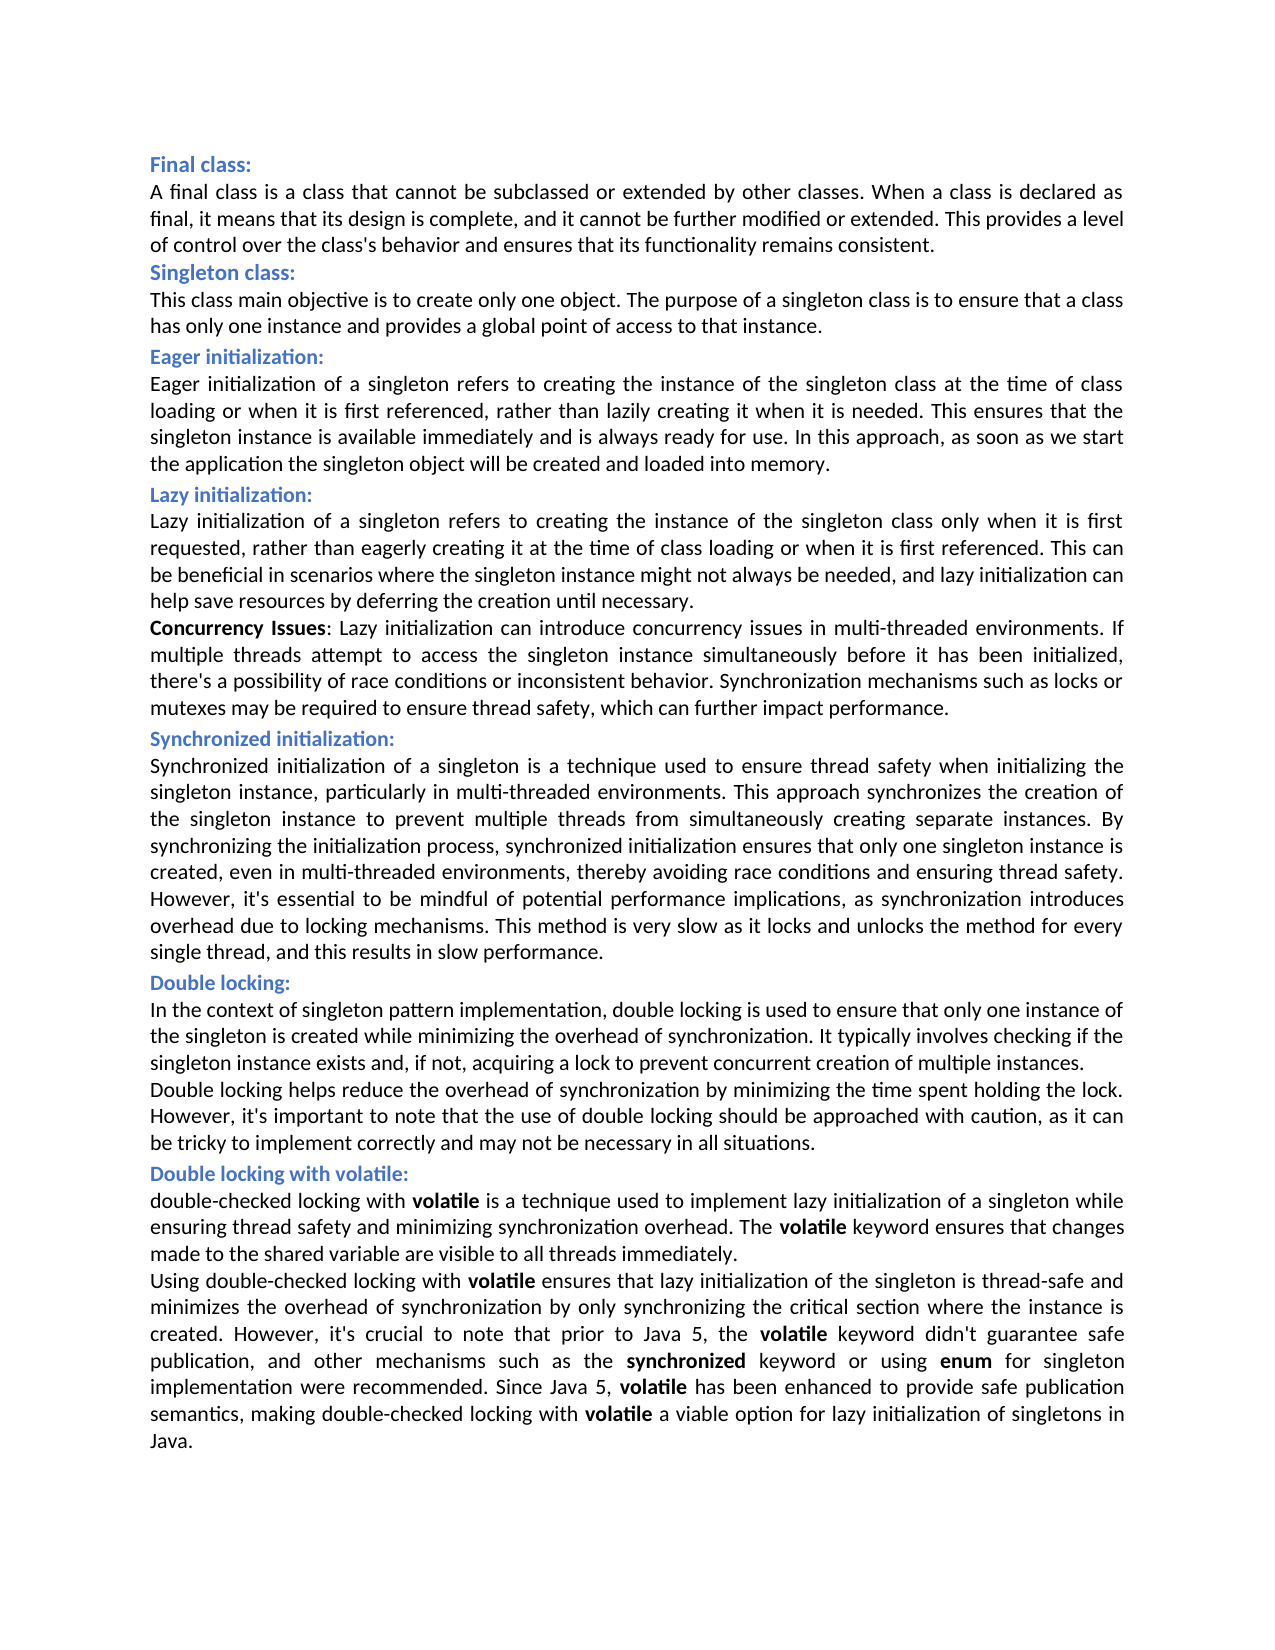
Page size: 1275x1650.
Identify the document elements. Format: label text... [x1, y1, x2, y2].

subtitle Final class: [150, 150, 1125, 178]
subtitle Synchronized initialization: [150, 725, 1125, 752]
text Eager initialization of a singleton refers to creating the instance of the singleton class at the time of class loading or when it is first referenced, rather than lazily creating it when it is needed. This ensures that the singleton instance is available immediately and is always ready for use. In this approach, as soon as we start the application the singleton object will be created and loaded into memory. [150, 370, 1125, 477]
text Lazy initialization of a singleton refers to creating the instance of the singleton class only when it is first requested, rather than eagerly creating it at the time of class loading or when it is first referenced. This can be beneficial in scenarios where the singleton instance might not always be needed, and lazy initialization can help save resources by deferring the creation until necessary. [150, 508, 1125, 614]
subtitle Eager initialization: [150, 343, 1125, 370]
subtitle Double locking with volatile: [150, 1160, 1125, 1187]
subtitle Double locking: [150, 969, 1125, 996]
text Double locking helps reduce the overhead of synchronization by minimizing the time spent holding the lock. However, it's important to note that the use of double locking should be approached with caution, as it can be tricky to implement correctly and may not be necessary in all situations. [150, 1076, 1125, 1156]
text In the context of singleton pattern implementation, double locking is used to ensure that only one instance of the singleton is created while minimizing the overhead of synchronization. It typically involves checking if the singleton instance exists and, if not, acquiring a lock to prevent concurrent creation of multiple instances. [150, 996, 1125, 1076]
text Synchronized initialization of a singleton is a technique used to ensure thread safety when initializing the singleton instance, particularly in multi-threaded environments. This approach synchronizes the creation of the singleton instance to prevent multiple threads from simultaneously creating separate instances. By synchronizing the initialization process, synchronized initialization ensures that only one singleton instance is created, even in multi-threaded environments, thereby avoiding race conditions and ensuring thread safety. However, it's essential to be mindful of potential performance implications, as synchronization introduces overhead due to locking mechanisms. This method is very slow as it locks and unlocks the method for every single thread, and this results in slow performance. [150, 752, 1125, 965]
subtitle Singleton class: [150, 258, 1125, 286]
text This class main objective is to create only one object. The purpose of a singleton class is to ensure that a class has only one instance and provides a global point of access to that instance. [150, 286, 1125, 339]
text Concurrency Issues: Lazy initialization can introduce concurrency issues in multi-threaded environments. If multiple threads attempt to access the singleton instance simultaneously before it has been initialized, there's a possibility of race conditions or inconsistent behavior. Synchronization mechanisms such as locks or mutexes may be required to ensure thread safety, which can further impact performance. [150, 614, 1125, 721]
subtitle Lazy initialization: [150, 481, 1125, 508]
text A final class is a class that cannot be subclassed or extended by other classes. When a class is declared as final, it means that its design is complete, and it cannot be further modified or extended. This provides a level of control over the class's behavior and ensures that its functionality remains consistent. [150, 178, 1125, 258]
text double-checked locking with volatile is a technique used to implement lazy initialization of a singleton while ensuring thread safety and minimizing synchronization overhead. The volatile keyword ensures that changes made to the shared variable are visible to all threads immediately. [150, 1187, 1125, 1267]
text Using double-checked locking with volatile ensures that lazy initialization of the singleton is thread-safe and minimizes the overhead of synchronization by only synchronizing the critical section where the instance is created. However, it's crucial to note that prior to Java 5, the volatile keyword didn't guarantee safe publication, and other mechanisms such as the synchronized keyword or using enum for singleton implementation were recommended. Since Java 5, volatile has been enhanced to provide safe publication semantics, making double-checked locking with volatile a viable option for lazy initialization of singletons in Java. [150, 1267, 1125, 1453]
